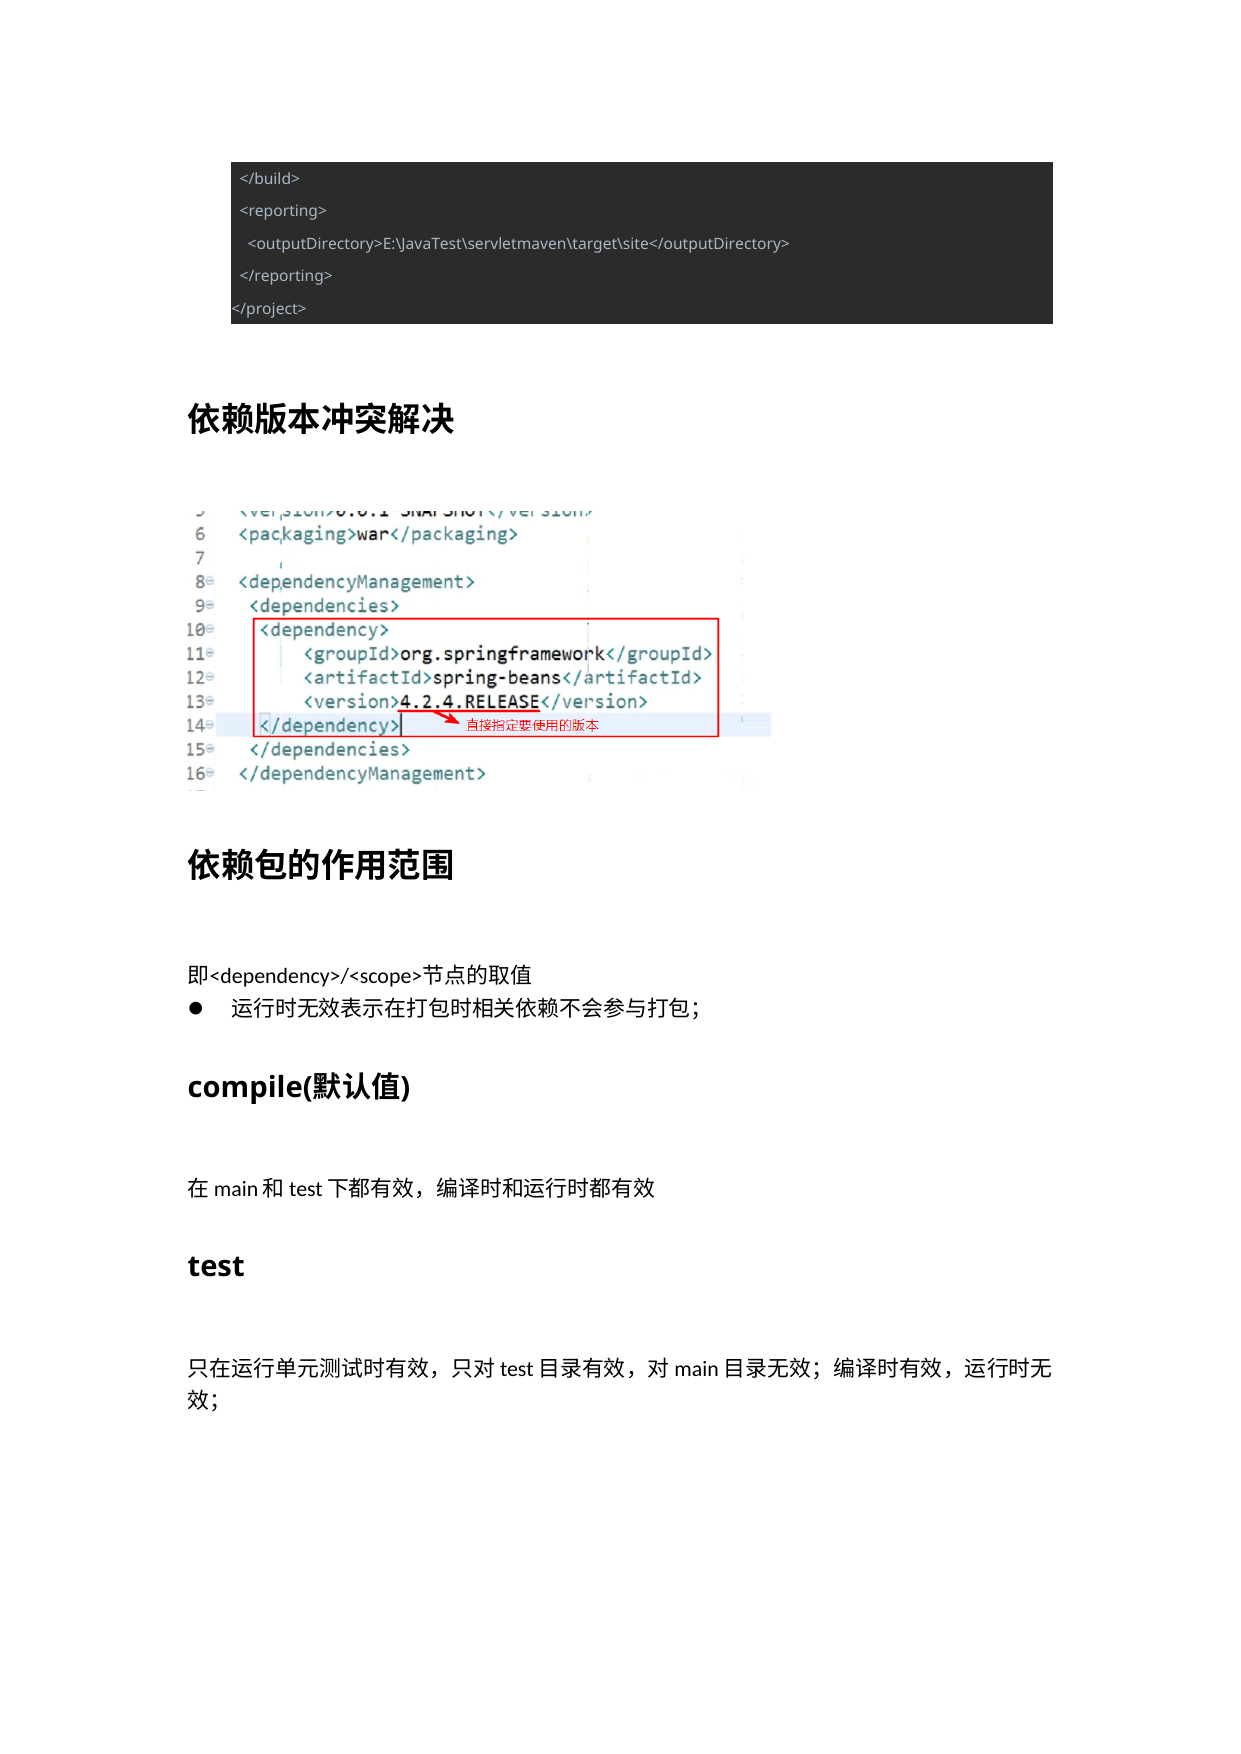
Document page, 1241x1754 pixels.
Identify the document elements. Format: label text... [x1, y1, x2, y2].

subtitle compile(默认值) [187, 1052, 1053, 1117]
subtitle 依赖版本冲突解决 [187, 384, 1053, 449]
list 运行时无效表示在打包时相关依赖不会参与打包； [187, 991, 1053, 1023]
picture [187, 511, 772, 791]
subtitle 依赖包的作用范围 [187, 831, 1053, 896]
subtitle test [187, 1233, 1053, 1298]
text 只在运行单元测试时有效，只对test目录有效，对main目录无效；编译时有效，运行时无效； [187, 1350, 1053, 1415]
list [231, 162, 1053, 324]
text 在main和test下都有效，编译时和运行时都有效 [187, 1171, 1053, 1203]
text 即<dependency>/<scope>节点的取值 [187, 958, 1053, 991]
